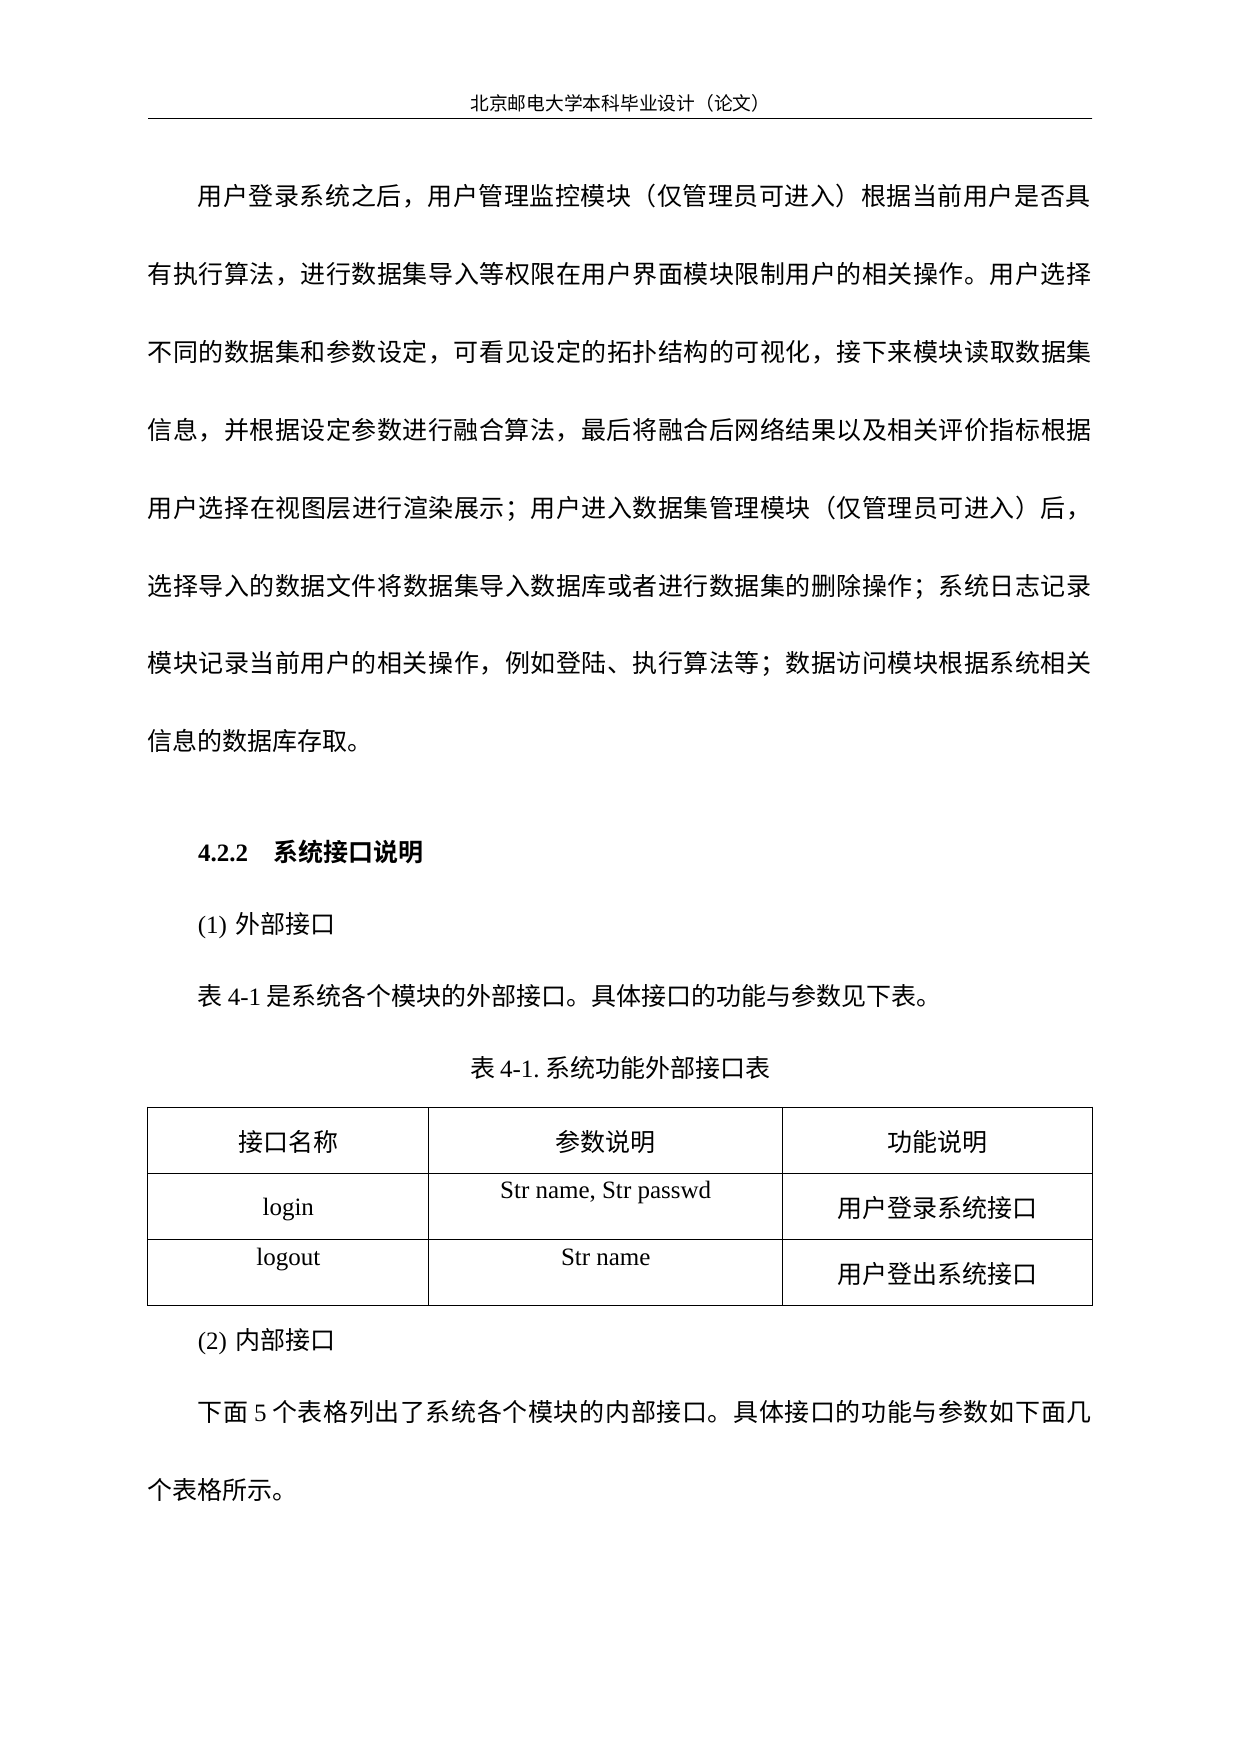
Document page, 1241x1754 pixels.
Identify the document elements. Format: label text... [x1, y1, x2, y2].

table_cell Str name [429, 1240, 782, 1305]
table_cell Str name, Str passwd [429, 1174, 782, 1239]
text 用户登录系统之后，用户管理监控模块（仅管理员可进入）根据当前用户是否具有执行算法，进行数据集导入等权限在用户界面模块限制用户的相关操作。用户选择不同的数据集和参数设定，可看见设定的拓扑结构的可视化，接下来模块读取数据集信息，并根据设定参数进行融合算法，最后将融合后网络结果以及相关评价指标根据用户选择在视图层进行渲染展示；用户进入数据集管理模块（仅管理员可进入）后，选择导入的数据文件将数据集导入数据库或者进行数据集的删除操作；系统日志记录模块记录当前用户的相关操作，例如登陆、执行算法等；数据访问模块根据系统相关信息的数据库存取。 [148, 162, 1092, 772]
table_cell logout [148, 1240, 428, 1305]
table_header 功能说明 [783, 1108, 1092, 1173]
text 下面5个表格列出了系统各个模块的内部接口。具体接口的功能与参数如下面几个表格所示。 [148, 1378, 1092, 1521]
table_cell 用户登出系统接口 [783, 1240, 1092, 1305]
table_header 参数说明 [429, 1108, 782, 1173]
text 4.2.2 系统接口说明 [148, 818, 1092, 883]
list 外部接口 [148, 890, 1092, 955]
table_header 接口名称 [148, 1108, 428, 1173]
text 表4-1是系统各个模块的外部接口。具体接口的功能与参数见下表。 [148, 962, 1092, 1027]
list 内部接口 [148, 1306, 1092, 1371]
text 表4-1. 系统功能外部接口表 [148, 1034, 1092, 1099]
table_cell 用户登录系统接口 [783, 1174, 1092, 1239]
table_cell login [148, 1174, 428, 1239]
